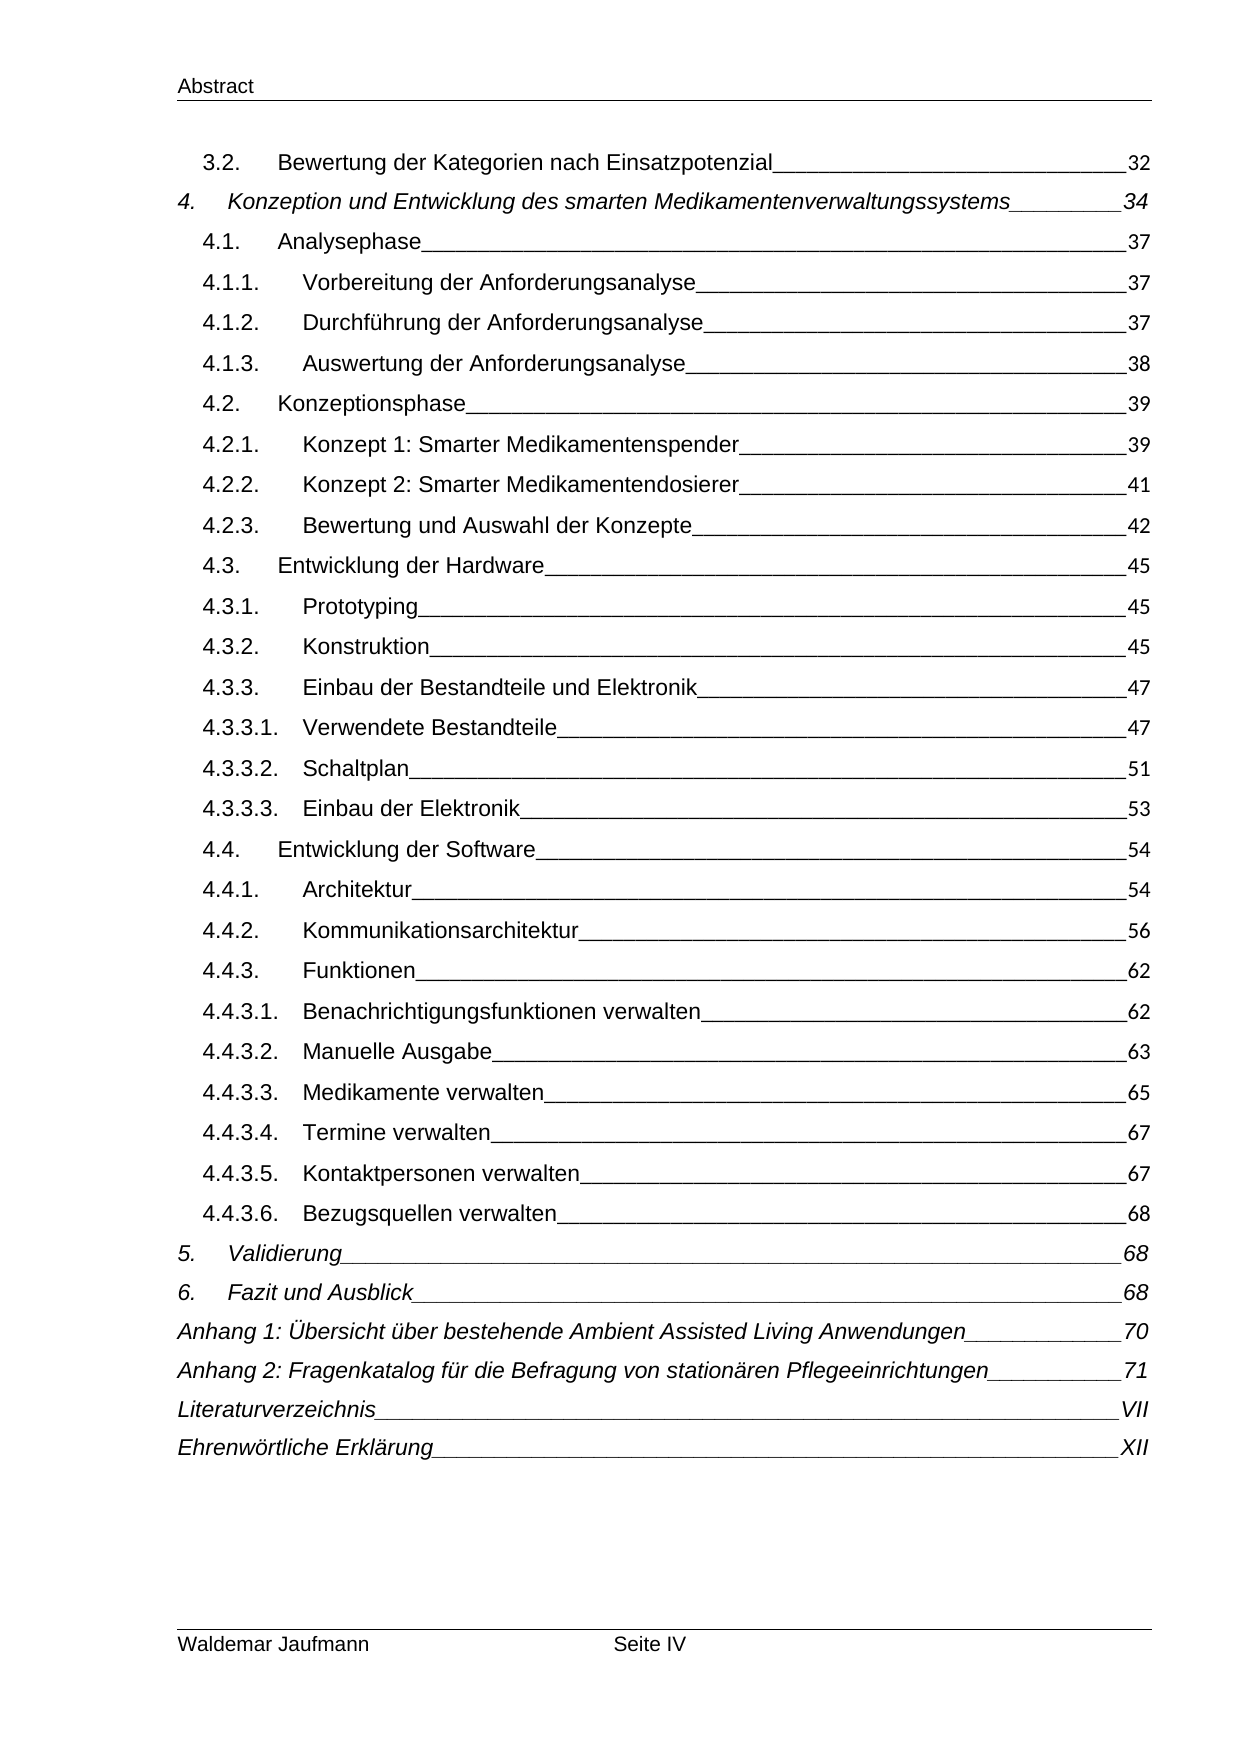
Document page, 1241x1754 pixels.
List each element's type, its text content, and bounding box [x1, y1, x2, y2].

text 4.1.2. Durchführung der Anforderungsanalyse 37 [202, 308, 1152, 336]
text Ehrenwörtliche Erklärung XII [177, 1434, 1152, 1461]
text 4.4.3.2. Manuelle Ausgabe 63 [202, 1037, 1152, 1066]
text 4.4. Entwicklung der Software 54 [202, 835, 1152, 863]
text 6. Fazit und Ausblick 68 [177, 1279, 1152, 1305]
text 4.3.2. Konstruktion 45 [202, 632, 1152, 660]
text 4.2.3. Bewertung und Auswahl der Konzepte 42 [202, 511, 1152, 539]
text 4.4.3.6. Bezugsquellen verwalten 68 [202, 1199, 1152, 1228]
text Anhang 1: Übersicht über bestehende Ambient Assisted Living Anwendungen 70 [177, 1318, 1152, 1344]
text 4.1.3. Auswertung der Anforderungsanalyse 38 [202, 349, 1152, 377]
text 4.4.3.1. Benachrichtigungsfunktionen verwalten 62 [202, 997, 1152, 1025]
text 4.3.3.1. Verwendete Bestandteile 47 [202, 713, 1152, 741]
text 4.3. Entwicklung der Hardware 45 [202, 551, 1152, 579]
text 4.2. Konzeptionsphase 39 [202, 389, 1152, 417]
text 3.2. Bewertung der Kategorien nach Einsatzpotenzial 32 [202, 148, 1152, 176]
text 4.3.3. Einbau der Bestandteile und Elektronik 47 [202, 673, 1152, 701]
text 5. Validierung 68 [177, 1240, 1152, 1266]
text 4.1.1. Vorbereitung der Anforderungsanalyse 37 [202, 268, 1152, 296]
text Literaturverzeichnis VII [177, 1396, 1152, 1422]
text 4.4.2. Kommunikationsarchitektur 56 [202, 916, 1152, 944]
text 4.4.3.3. Medikamente verwalten 65 [202, 1078, 1152, 1106]
text 4.4.3. Funktionen 62 [202, 956, 1152, 984]
text Anhang 2: Fragenkatalog für die Befragung von stationären Pflegeeinrichtungen 71 [177, 1357, 1152, 1383]
text 4.2.2. Konzept 2: Smarter Medikamentendosierer 41 [202, 470, 1152, 498]
text 4.4.3.5. Kontaktpersonen verwalten 67 [202, 1159, 1152, 1187]
text 4.4.1. Architektur 54 [202, 875, 1152, 903]
text 4.2.1. Konzept 1: Smarter Medikamentenspender 39 [202, 430, 1152, 458]
text 4.1. Analysephase 37 [202, 227, 1152, 255]
text 4.3.1. Prototyping 45 [202, 592, 1152, 620]
text 4. Konzeption und Entwicklung des smarten Medikamentenverwaltungssystems 34 [177, 188, 1152, 214]
text 4.4.3.4. Termine verwalten 67 [202, 1118, 1152, 1147]
text 4.3.3.2. Schaltplan 51 [202, 754, 1152, 782]
text 4.3.3.3. Einbau der Elektronik 53 [202, 794, 1152, 822]
